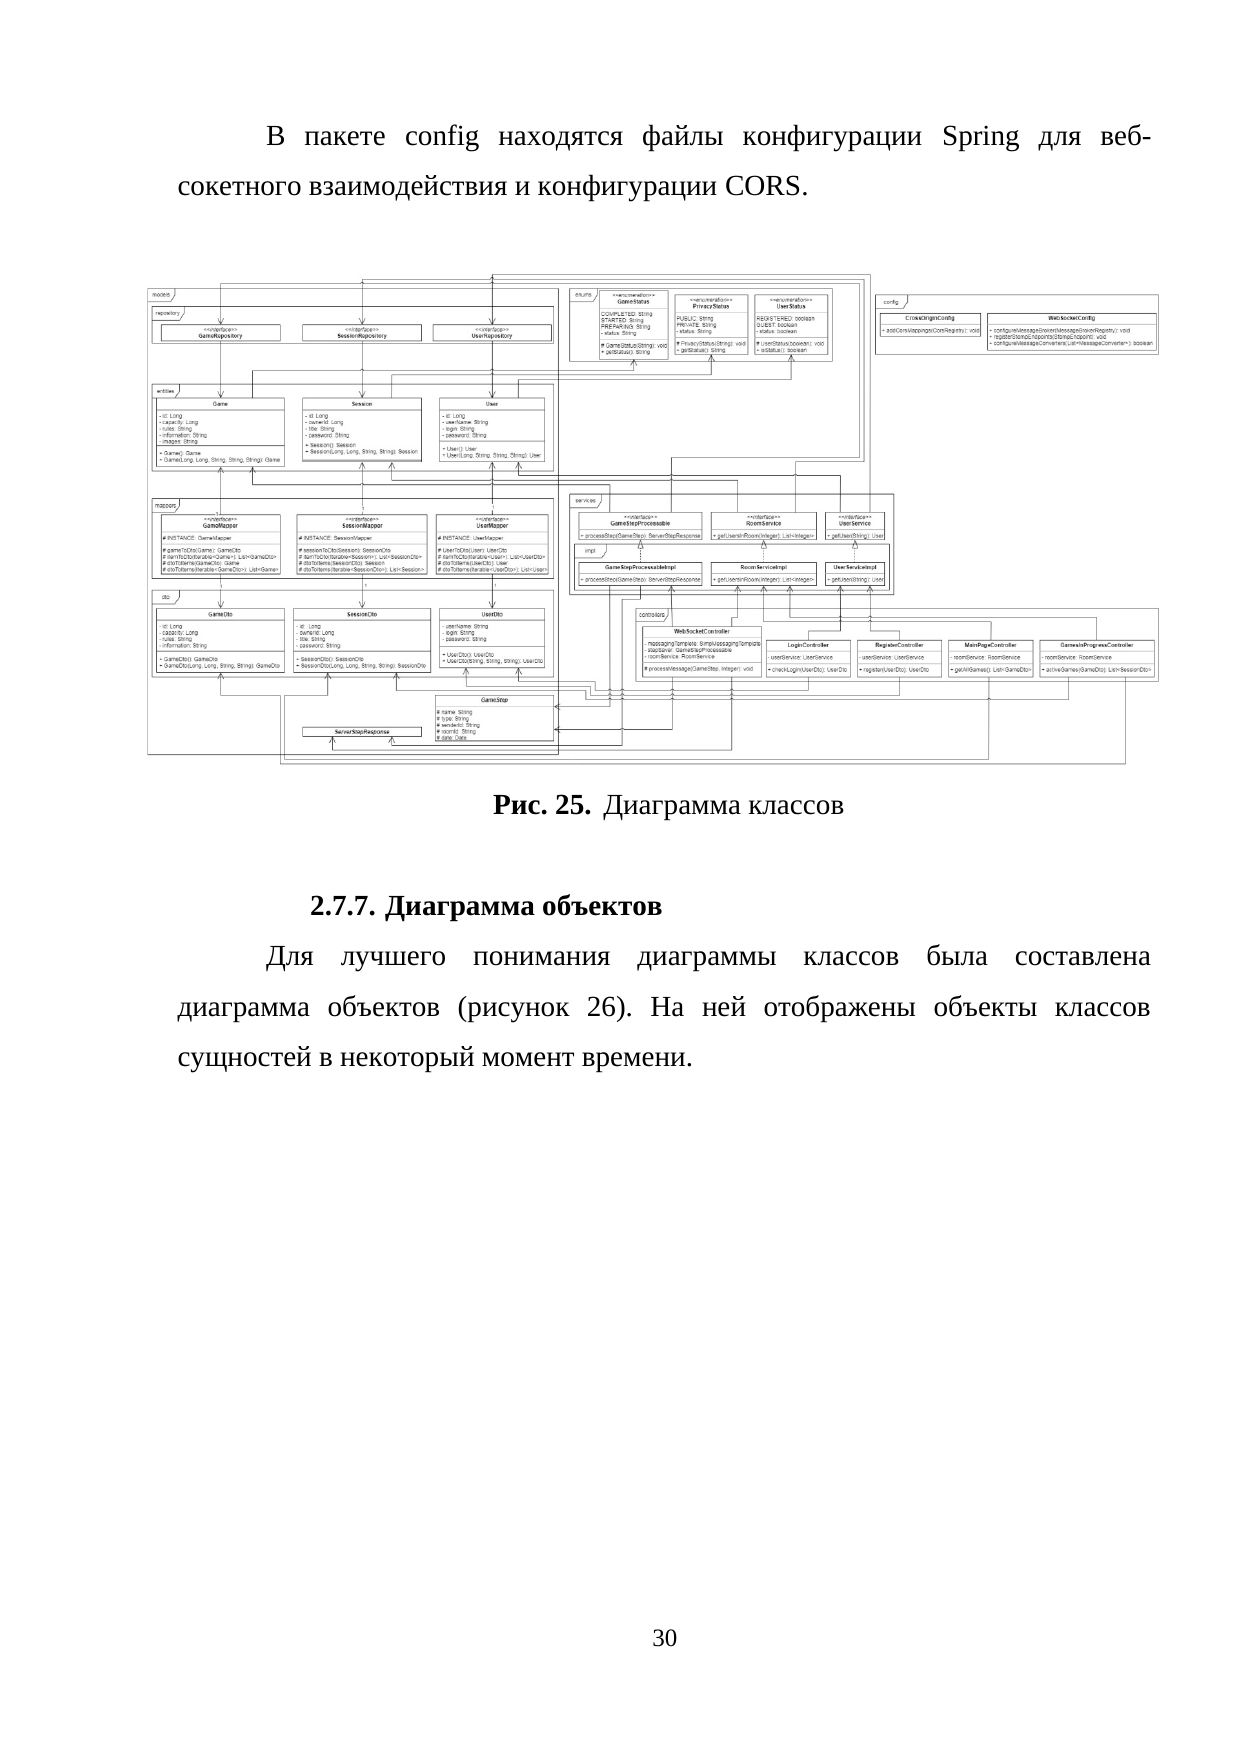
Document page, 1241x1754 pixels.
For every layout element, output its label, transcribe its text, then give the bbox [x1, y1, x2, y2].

picture [147, 269, 1159, 771]
subtitle Диаграмма объектов [310, 888, 1152, 922]
text В пакете config находятся файлы конфигурации Spring для веб-сокетного взаимодействия и конфигурации CORS. [177, 118, 1152, 202]
text Для лучшего понимания диаграммы классов была составлена диаграмма объектов (рисунок 26). На ней отображены объекты классов сущностей в некоторый момент времени. [177, 938, 1152, 1073]
list Диаграмма классов [185, 787, 1152, 821]
